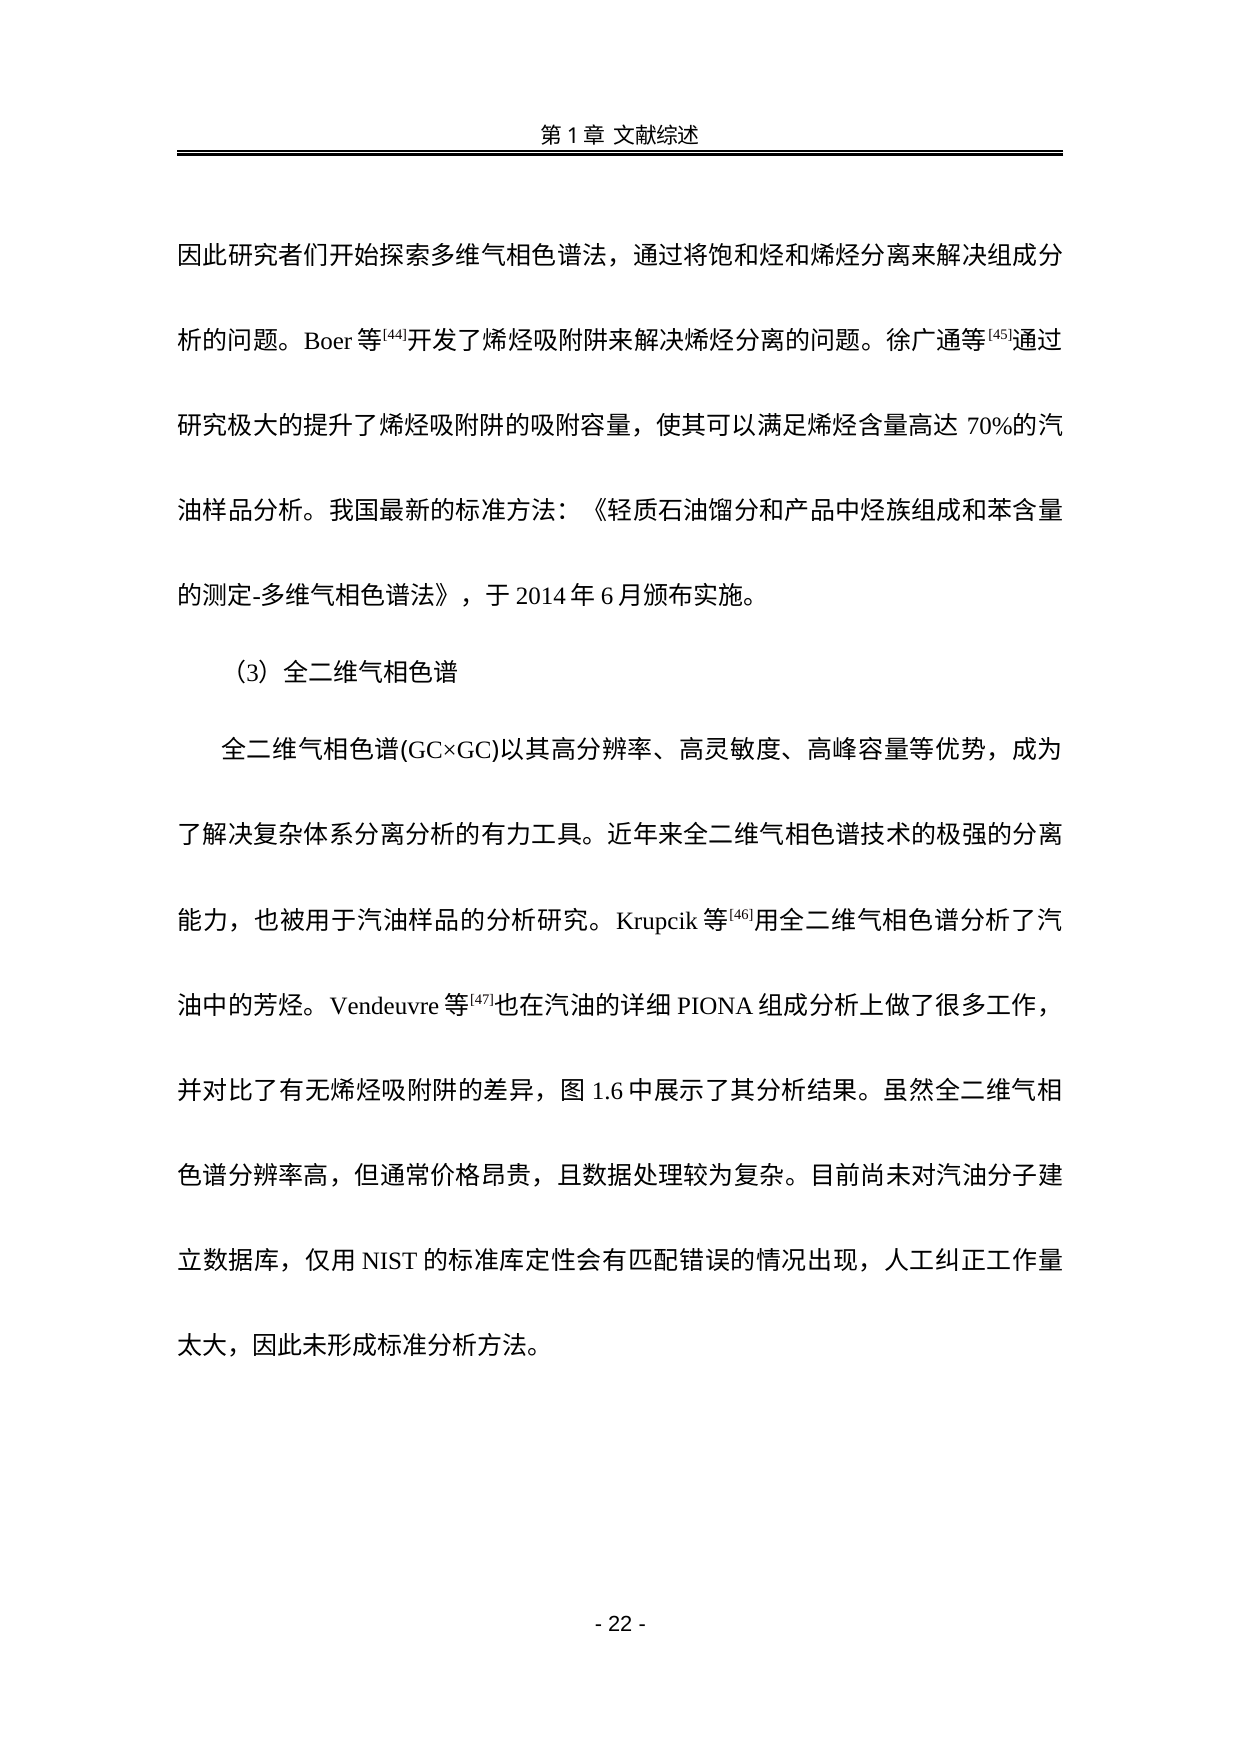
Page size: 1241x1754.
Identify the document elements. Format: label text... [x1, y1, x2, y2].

text 全二维气相色谱(GC×GC)以其高分辨率、高灵敏度、高峰容量等优势，成为了解决复杂体系分离分析的有力工具。近年来全二维气相色谱技术的极强的分离能力，也被用于汽油样品的分析研究。Krupcik等[46]用全二维气相色谱分析了汽油中的芳烃。Vendeuvre等[47]也在汽油的详细PIONA组成分析上做了很多工作，并对比了有无烯烃吸附阱的差异，图1.6中展示了其分析结果。虽然全二维气相色谱分辨率高，但通常价格昂贵，且数据处理较为复杂。目前尚未对汽油分子建立数据库，仅用NIST的标准库定性会有匹配错误的情况出现，人工纠正工作量太大，因此未形成标准分析方法。 [177, 714, 1063, 1378]
text （3）全二维气相色谱 [177, 637, 1063, 705]
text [177, 219, 1063, 628]
